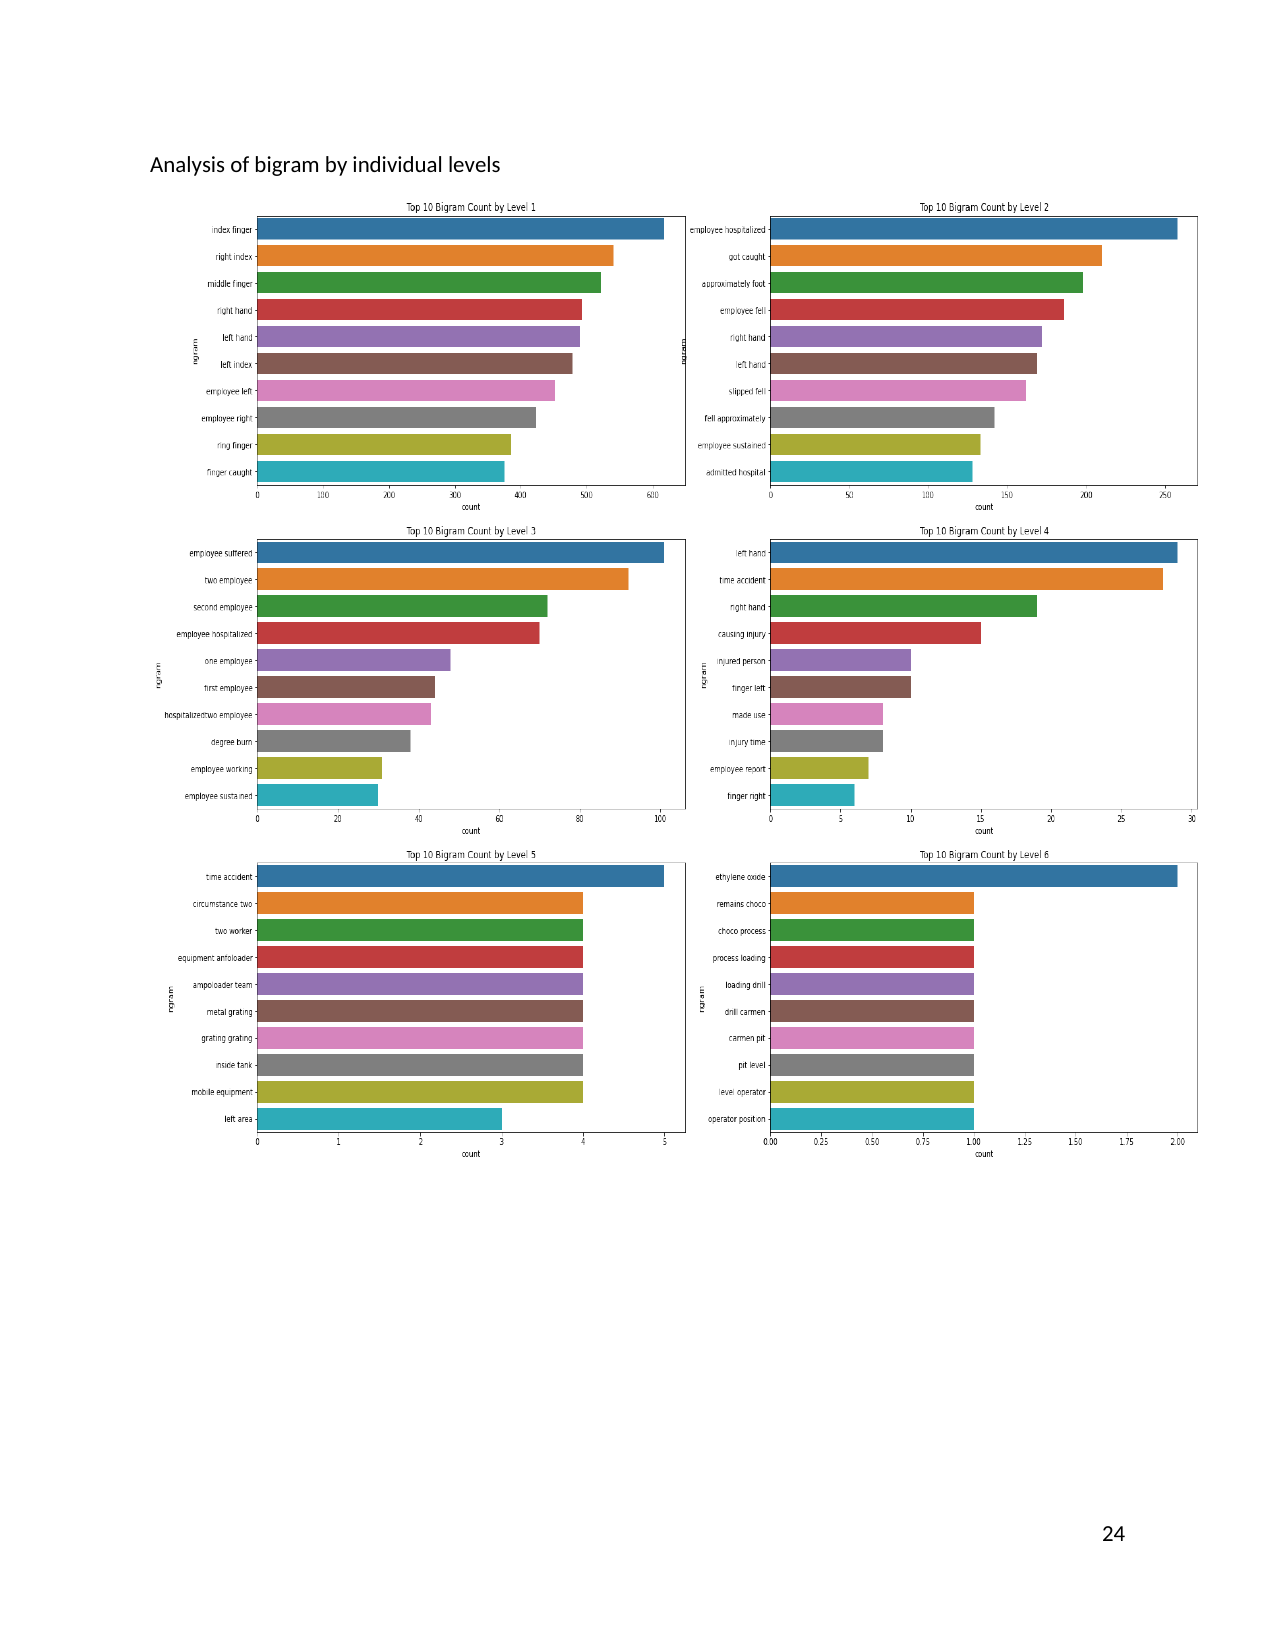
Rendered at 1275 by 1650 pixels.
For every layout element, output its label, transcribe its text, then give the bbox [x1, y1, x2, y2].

picture [150, 196, 1202, 1164]
text Analysis of bigram by individual levels [150, 150, 1125, 178]
